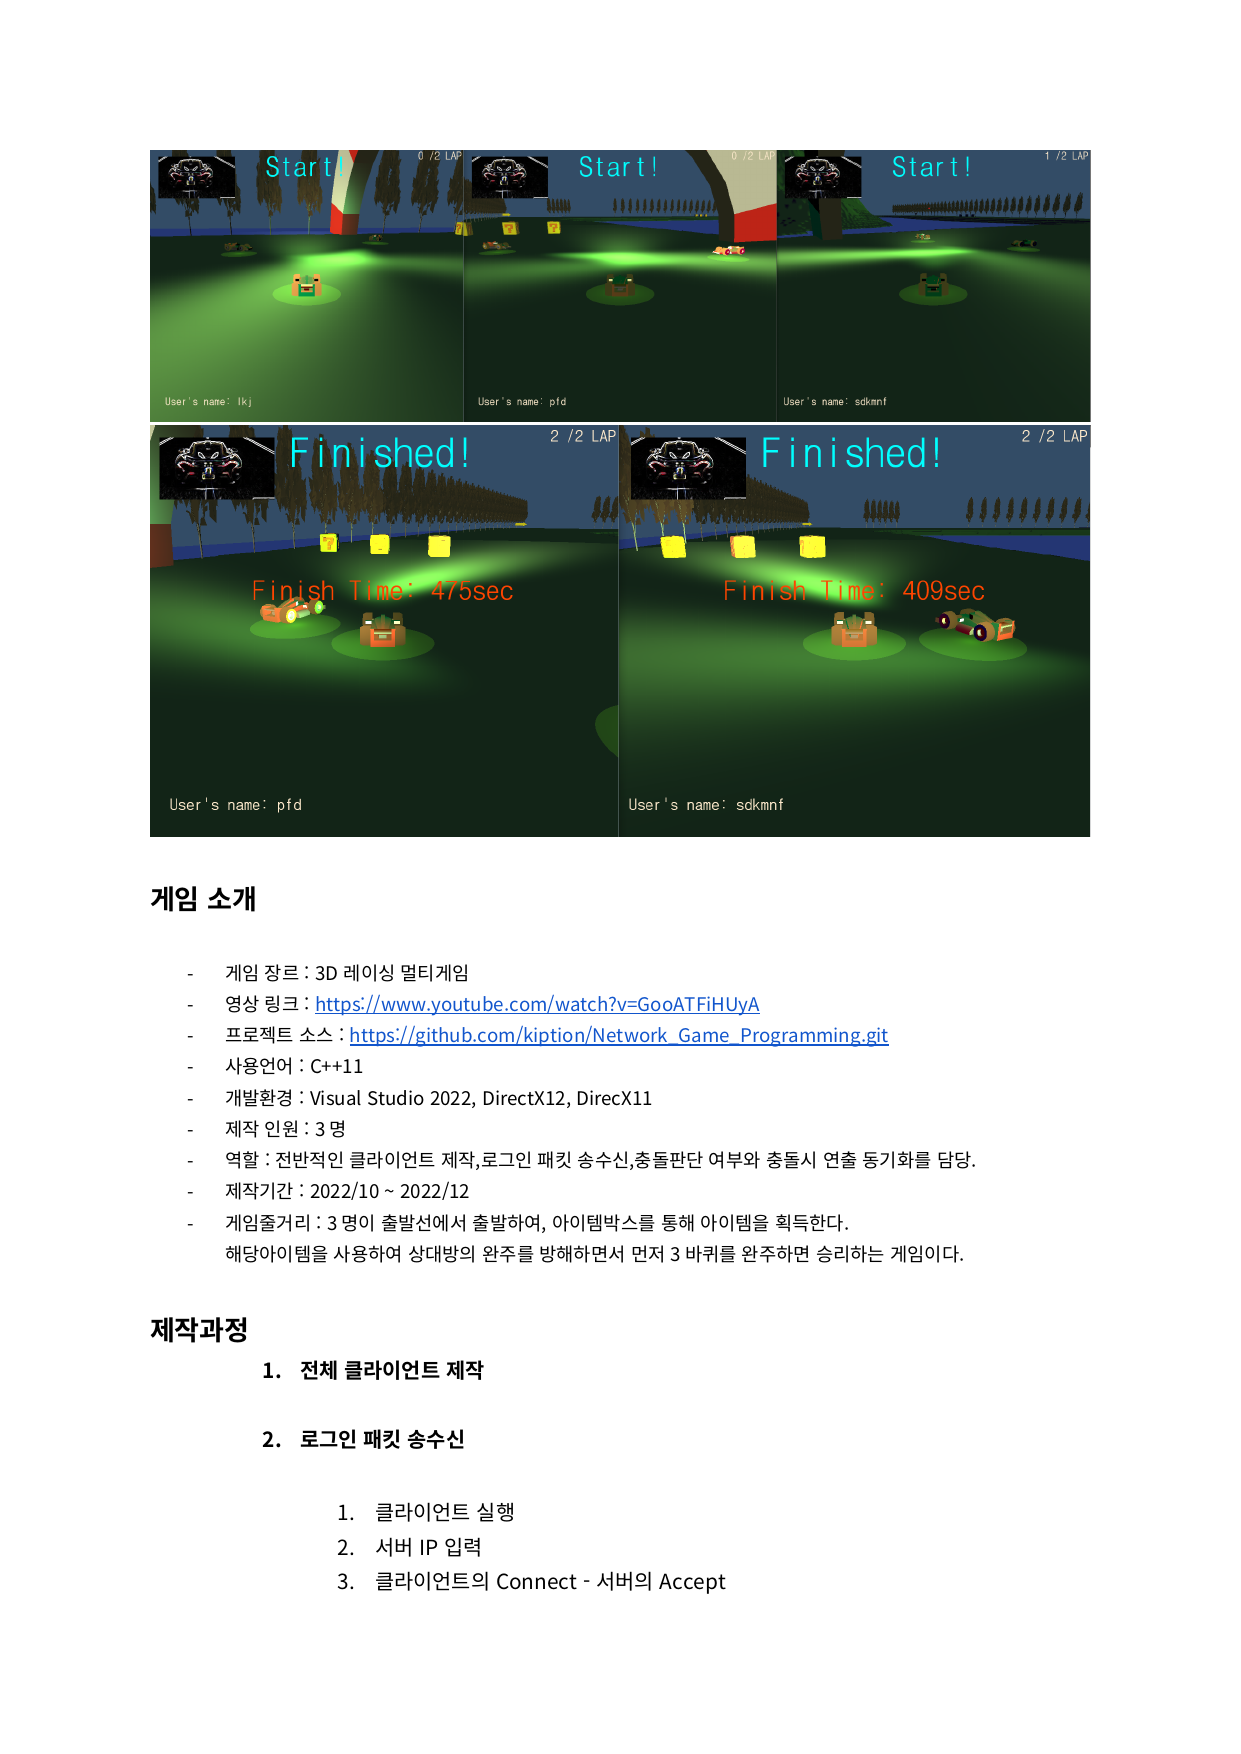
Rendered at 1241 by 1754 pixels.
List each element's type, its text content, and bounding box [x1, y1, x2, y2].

text 제작과정 [150, 1309, 1090, 1348]
picture [150, 425, 1091, 837]
list 영상 링크 : https://www.youtube.com/watch?v=GooATFiHUyA [187, 989, 1090, 1017]
picture [150, 150, 1091, 422]
list 로그인 패킷 송수신 [262, 1423, 1090, 1453]
list 제작 인원 : 3명 [187, 1114, 1090, 1142]
list 사용언어 : C++11 [187, 1052, 1090, 1079]
list 클라이언트 실행 [337, 1496, 1090, 1526]
list 제작기간 : 2022/10 ~ 2022/12 [187, 1177, 1090, 1204]
list 게임줄거리 : 3명이 출발선에서 출발하여, 아이템박스를 통해 아이템을 획득한다. [187, 1208, 1090, 1235]
list 역할 : 전반적인 클라이언트 제작,로그인 패킷 송수신,충돌판단 여부와 충돌시 연출 동기화를 담당. [187, 1146, 1090, 1173]
text 게임 소개 [150, 878, 1090, 918]
list 게임 장르 : 3D 레이싱 멀티게임 [187, 958, 1090, 985]
list 프로젝트 소스 : https://github.com/kiption/Network_Game_Programming.git [187, 1021, 1090, 1048]
text 해당아이템을 사용하여 상대방의 완주를 방해하면서 먼저 3바퀴를 완주하면 승리하는 게임이다. [225, 1239, 1090, 1267]
list 개발환경 : Visual Studio 2022, DirectX12, DirecX11 [187, 1083, 1090, 1110]
list 클라이언트의 Connect - 서버의 Accept [337, 1565, 1090, 1596]
list 서버 IP 입력 [337, 1531, 1090, 1561]
list 전체 클라이언트 제작 [262, 1354, 1090, 1384]
